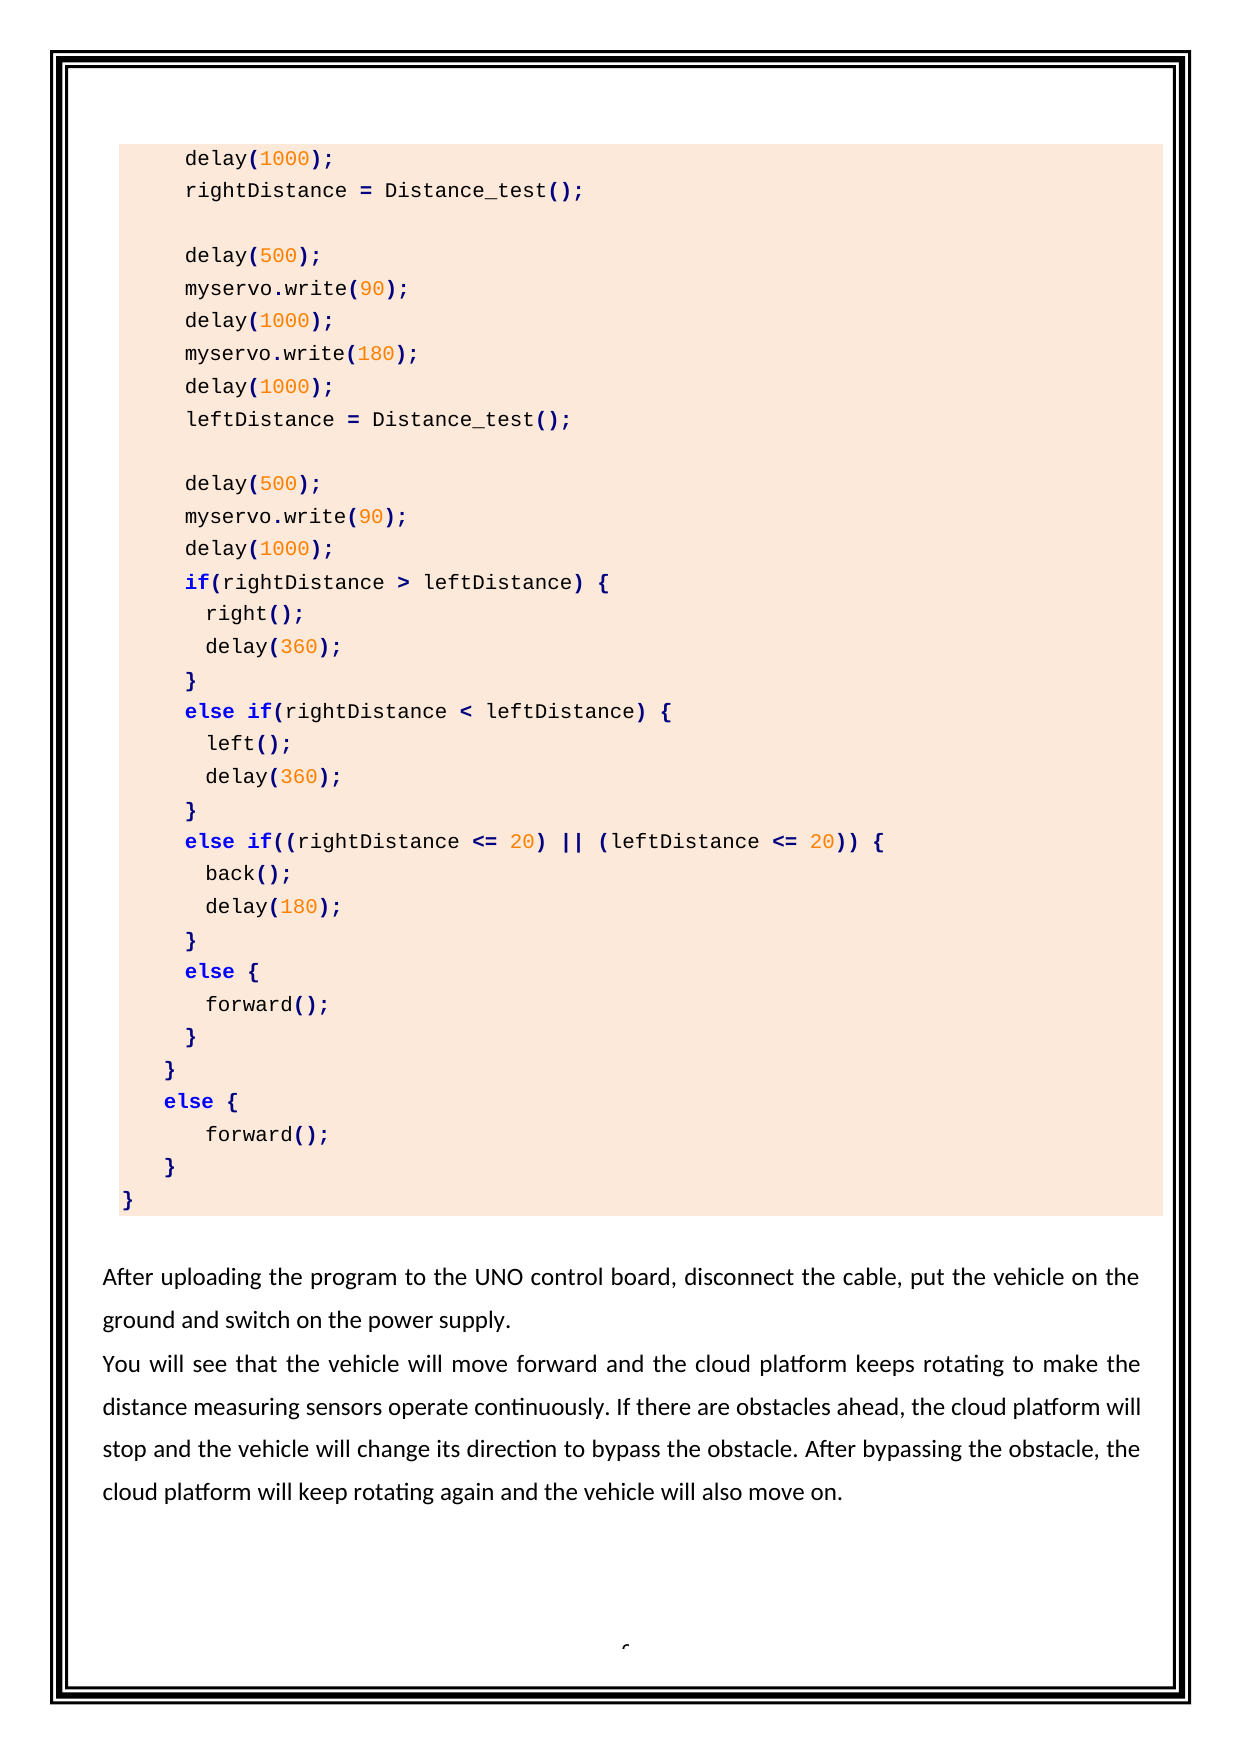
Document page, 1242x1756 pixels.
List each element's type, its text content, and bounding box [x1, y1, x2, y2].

text After uploading the program to the UNO control board, disconnect the cable, put the vehicle on the ground and switch on the power supply. [102, 1261, 1142, 1335]
text You will see that the vehicle will move forward and the cloud platform keeps rotating to make the distance measuring sensors operate continuously. If there are obstacles ahead, the cloud platform will stop and the vehicle will change its direction to bypass the obstacle. After bypassing the obstacle, the cloud platform will keep rotating again and the vehicle will also move on. [102, 1348, 1142, 1507]
